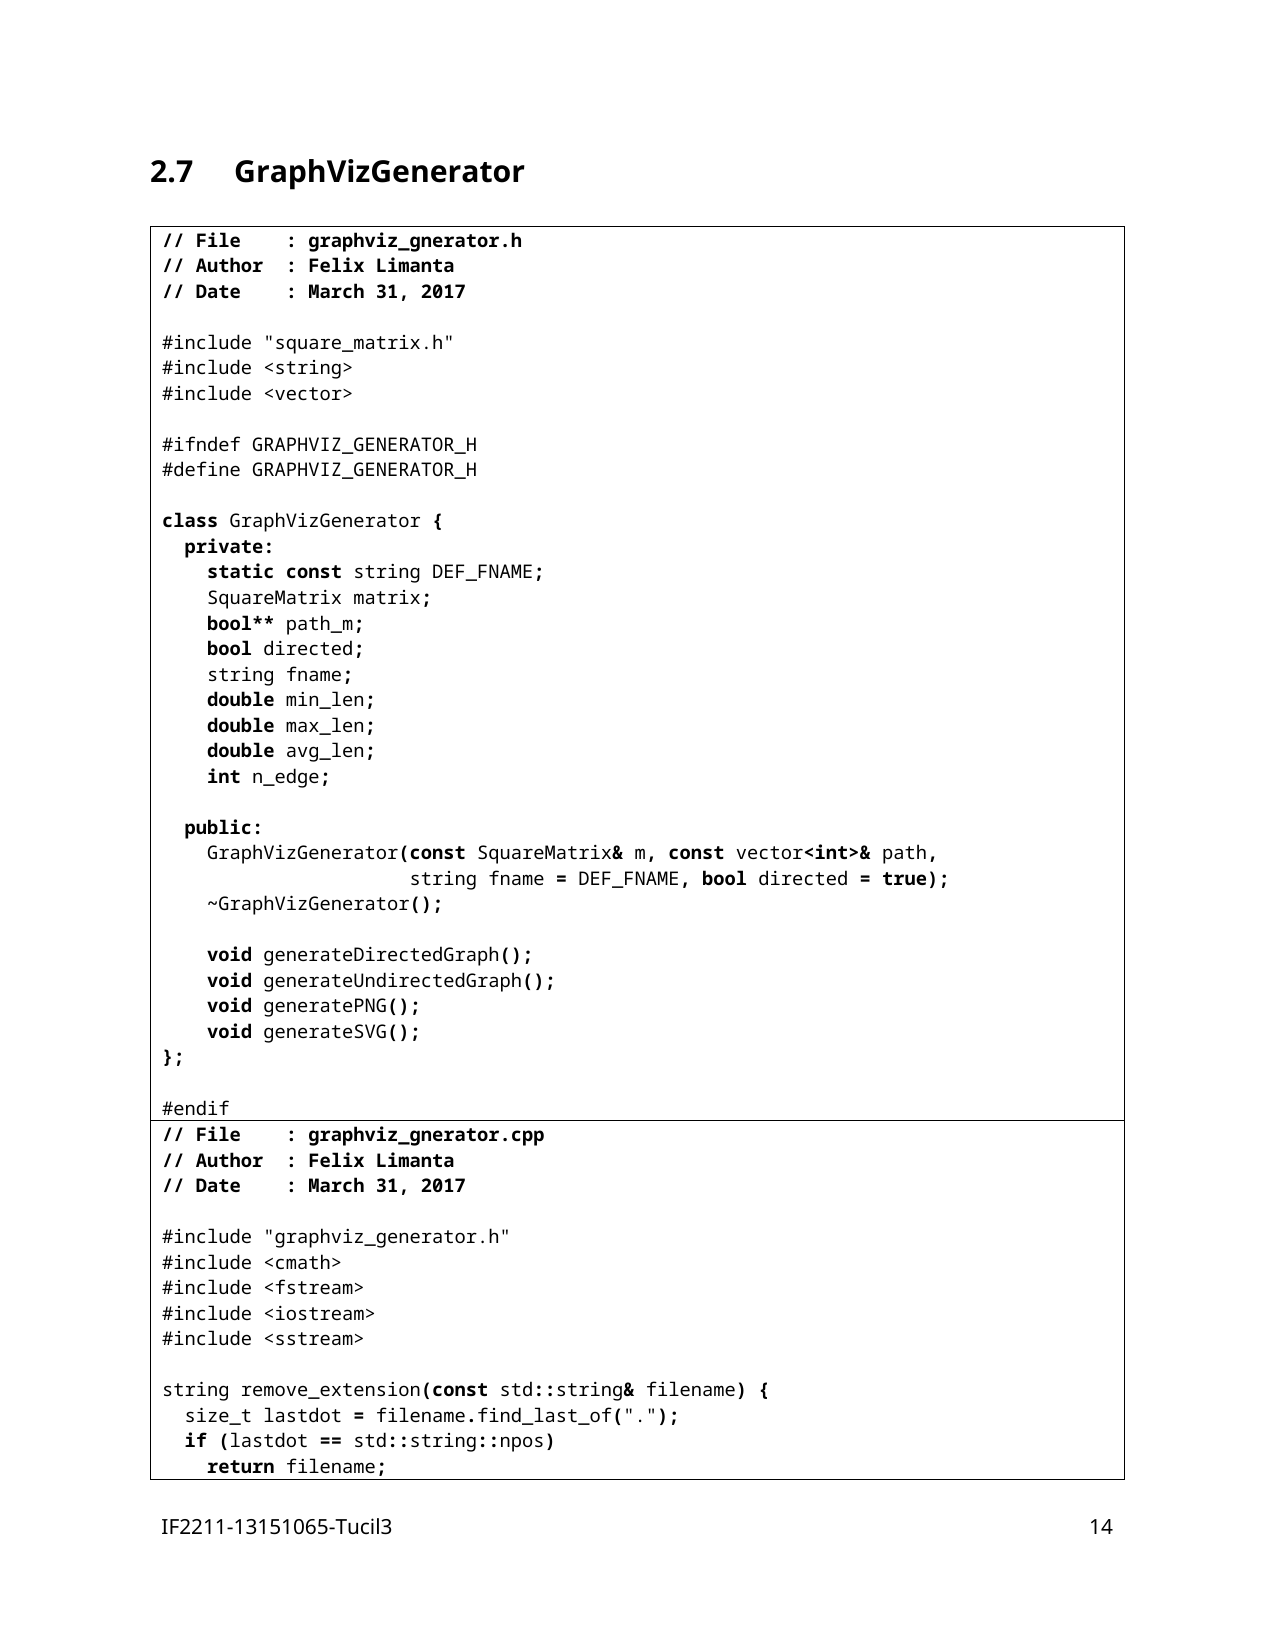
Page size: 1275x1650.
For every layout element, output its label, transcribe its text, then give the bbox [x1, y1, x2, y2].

table_header // File : graphviz_gnerator.h // Author : Felix Limanta // Date : March 31, 2017 #include "square_matrix.h" #include <string> #include <vector> #ifndef GRAPHVIZ_GENERATOR_H #define GRAPHVIZ_GENERATOR_H class GraphVizGenerator { private: static const string DEF_FNAME; SquareMatrix matrix; bool** path_m; bool directed; string fname; double min_len; double max_len; double avg_len; int n_edge; public: GraphVizGenerator(const SquareMatrix& m, const vector<int>& path, string fname = DEF_FNAME, bool directed = true); ~GraphVizGenerator(); void generateDirectedGraph(); void generateUndirectedGraph(); void generatePNG(); void generateSVG(); }; #endif [151, 227, 1124, 1120]
subtitle GraphVizGenerator [150, 150, 1125, 191]
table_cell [151, 1121, 1124, 1479]
